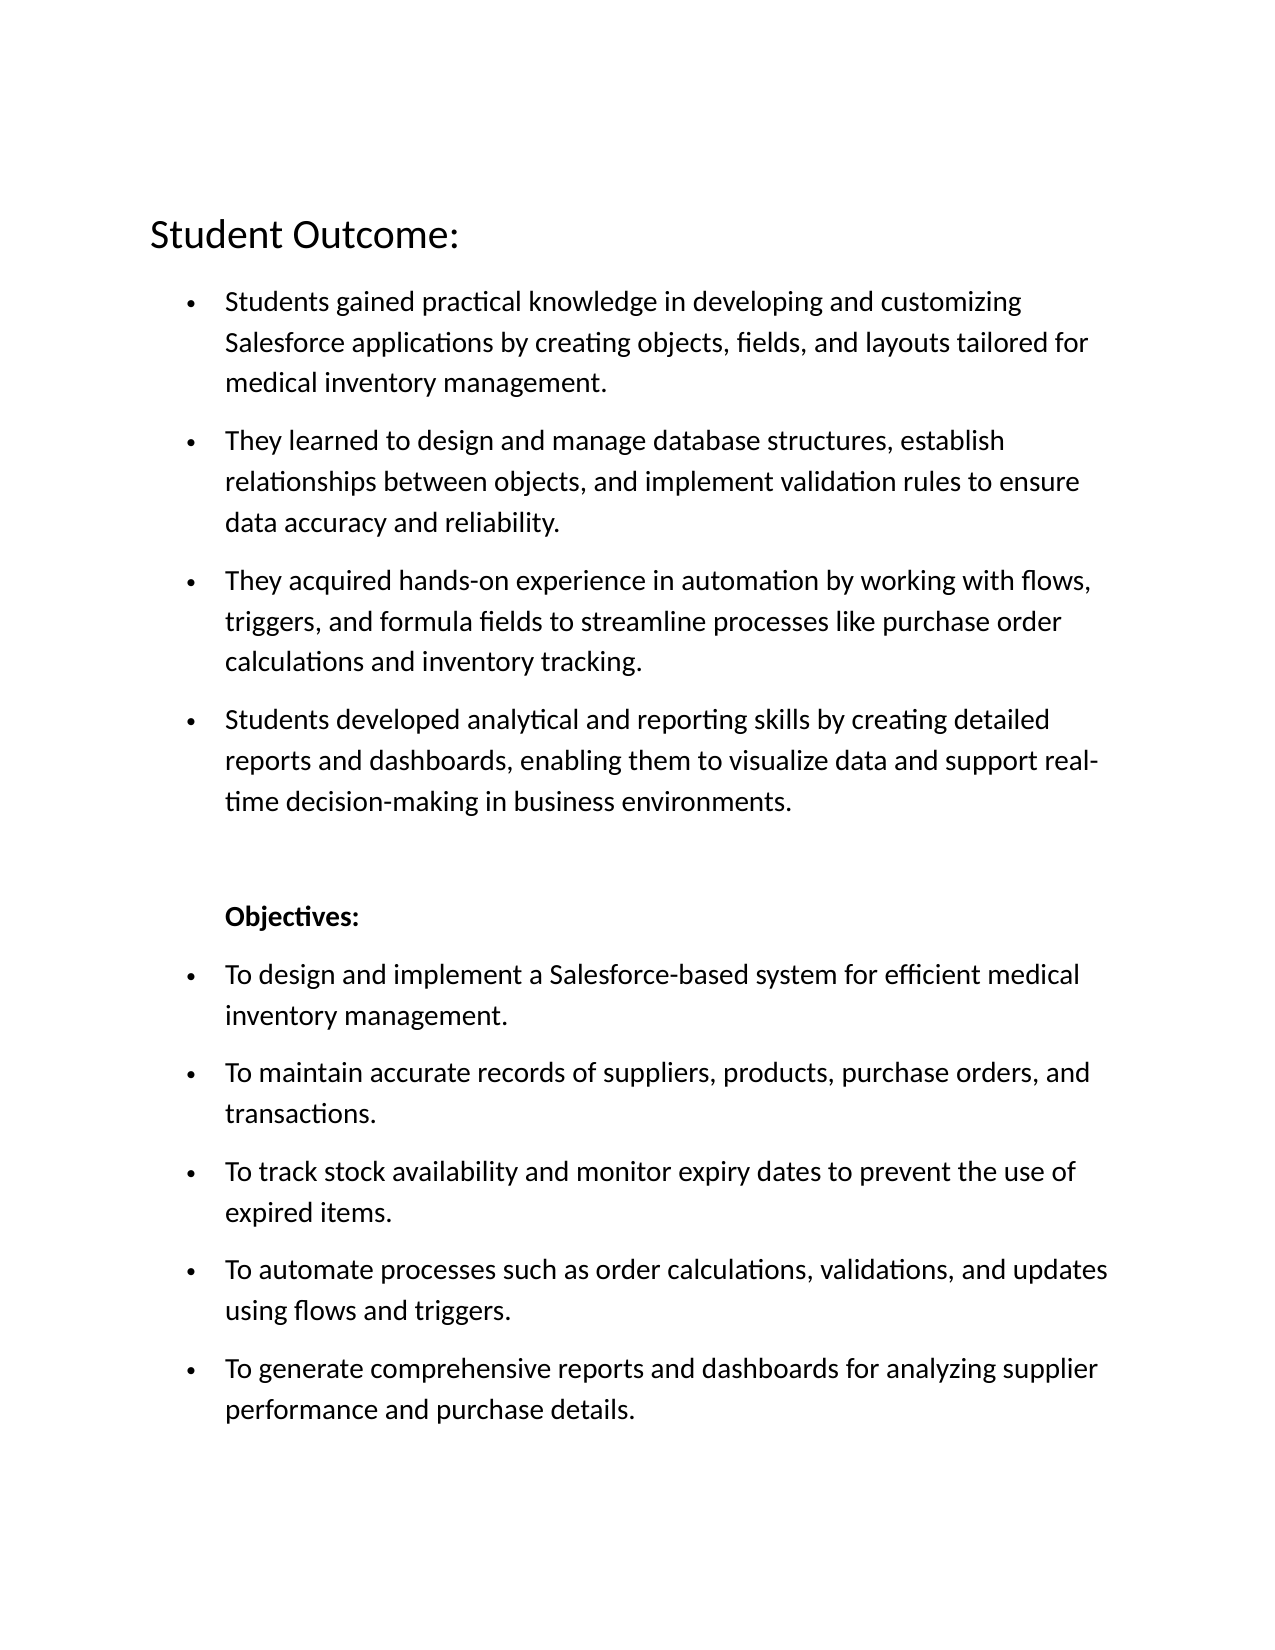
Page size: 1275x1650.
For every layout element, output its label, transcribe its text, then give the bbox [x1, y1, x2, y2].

text Student Outcome: [150, 208, 1125, 258]
list To track stock availability and monitor expiry dates to prevent the use of expired items. [187, 1153, 1125, 1229]
list Students developed analytical and reporting skills by creating detailed reports and dashboards, enabling them to visualize data and support real-time decision-making in business environments. [187, 701, 1125, 819]
list To automate processes such as order calculations, validations, and updates using flows and triggers. [187, 1251, 1125, 1328]
text Objectives: [225, 898, 1125, 934]
list Students gained practical knowledge in developing and customizing Salesforce applications by creating objects, fields, and layouts tailored for medical inventory management. [187, 283, 1125, 400]
list To generate comprehensive reports and dashboards for analyzing supplier performance and purchase details. [187, 1350, 1125, 1427]
list They learned to design and manage database structures, establish relationships between objects, and implement validation rules to ensure data accuracy and reliability. [187, 422, 1125, 540]
list To maintain accurate records of suppliers, products, purchase orders, and transactions. [187, 1054, 1125, 1131]
list They acquired hands-on experience in automation by working with flows, triggers, and formula fields to streamline processes like purchase order calculations and inventory tracking. [187, 562, 1125, 679]
list To design and implement a Salesforce-based system for efficient medical inventory management. [187, 956, 1125, 1032]
